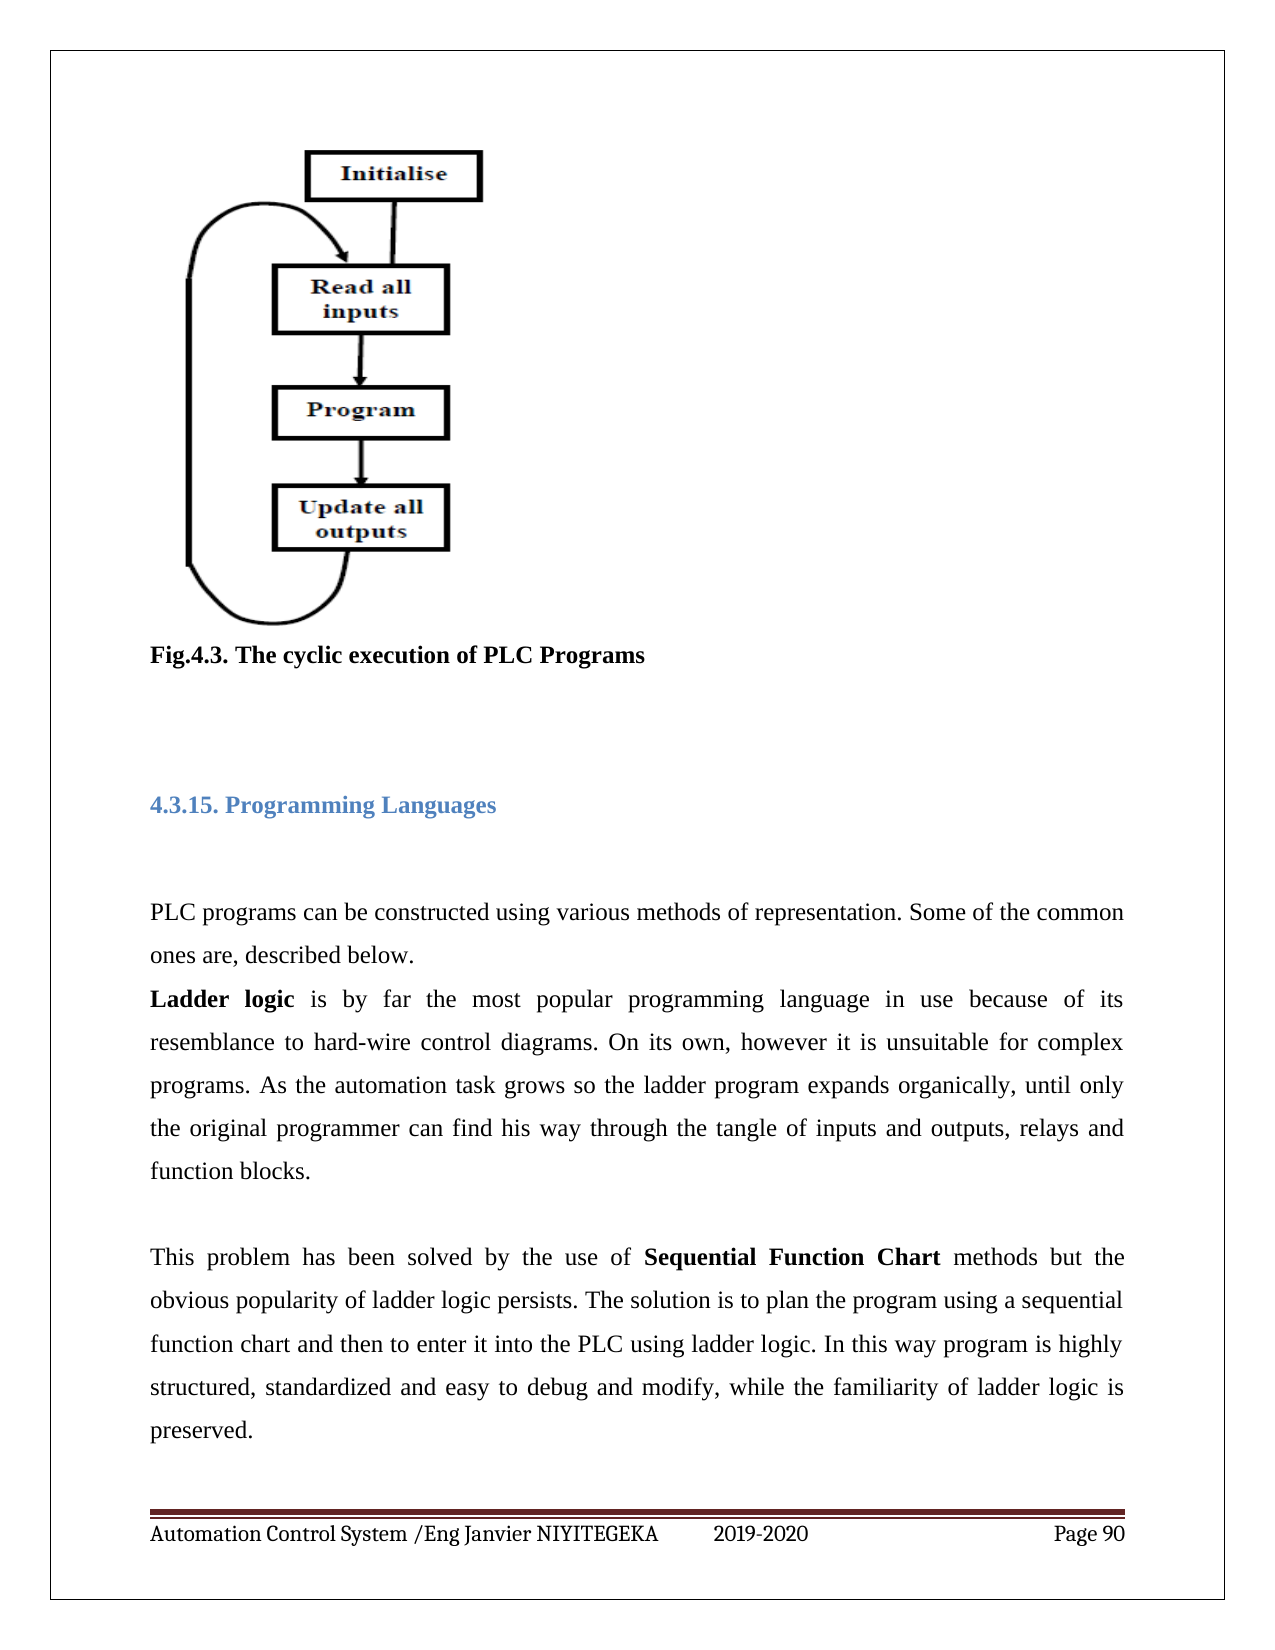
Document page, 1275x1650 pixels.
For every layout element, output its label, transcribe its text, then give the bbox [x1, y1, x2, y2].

text Fig.4.3. The cyclic execution of PLC Programs [150, 640, 1125, 669]
text Ladder logic is by far the most popular programming language in use because of its resemblance to hard-wire control diagrams. On its own, however it is unsuitable for complex programs. As the automation task grows so the ladder program expands organically, until only the original programmer can find his way through the tangle of inputs and outputs, relays and function blocks. [150, 984, 1125, 1185]
text PLC programs can be constructed using various methods of representation. Some of the common ones are, described below. [150, 897, 1125, 969]
picture [150, 150, 488, 627]
subtitle 4.3.15. Programming Languages [150, 790, 1125, 819]
text This problem has been solved by the use of Sequential Function Chart methods but the obvious popularity of ladder logic persists. The solution is to plan the program using a sequential function chart and then to enter it into the PLC using ladder logic. In this way program is highly structured, standardized and easy to debug and modify, while the familiarity of ladder logic is preserved. [150, 1242, 1125, 1444]
